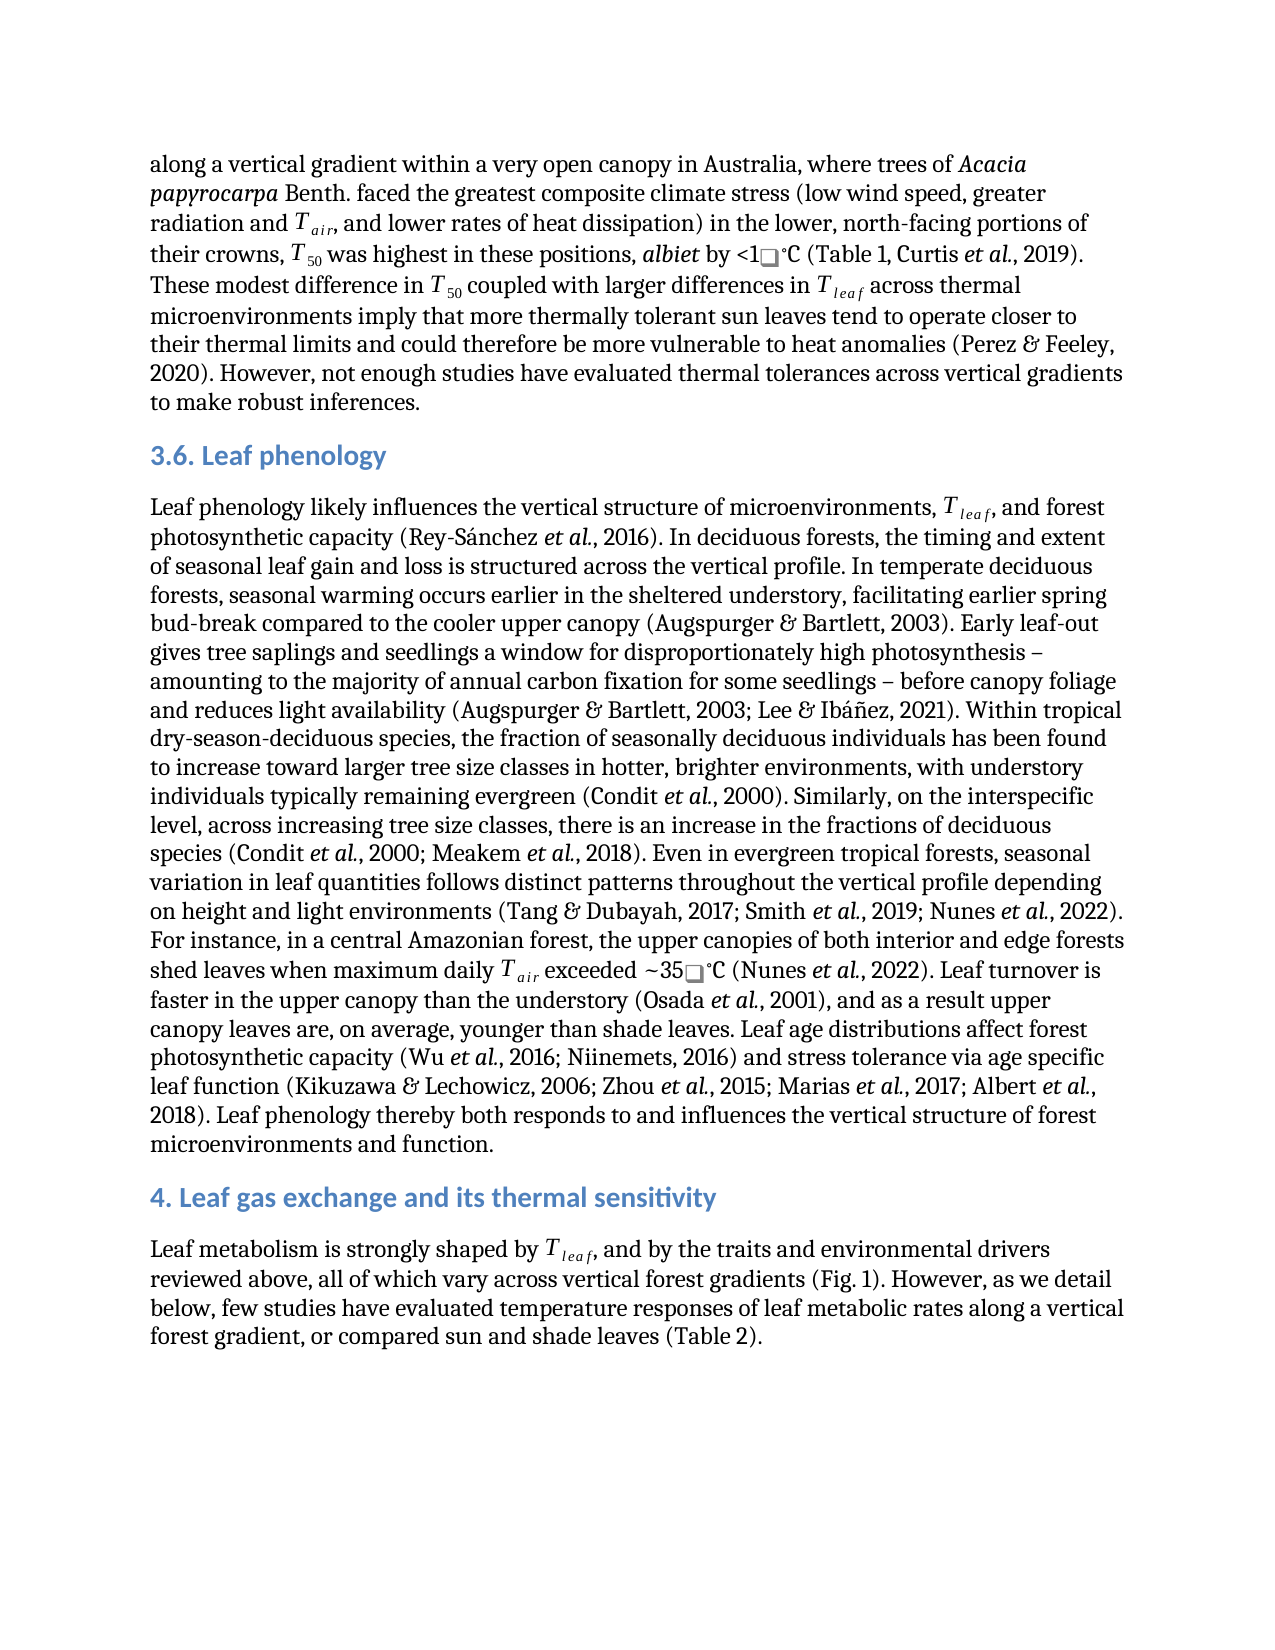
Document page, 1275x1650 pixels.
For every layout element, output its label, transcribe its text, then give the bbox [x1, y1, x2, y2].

text Leaf phenology likely influences the vertical structure of microenvironments, , and forest photosynthetic capacity (Rey-Sánchez et al., 2016). In deciduous forests, the timing and extent of seasonal leaf gain and loss is structured across the vertical profile. In temperate deciduous forests, seasonal warming occurs earlier in the sheltered understory, facilitating earlier spring bud-break compared to the cooler upper canopy (Augspurger & Bartlett, 2003). Early leaf-out gives tree saplings and seedlings a window for disproportionately high photosynthesis – amounting to the majority of annual carbon fixation for some seedlings – before canopy foliage and reduces light availability (Augspurger & Bartlett, 2003; Lee & Ibáñez, 2021). Within tropical dry-season-deciduous species, the fraction of seasonally deciduous individuals has been found to increase toward larger tree size classes in hotter, brighter environments, with understory individuals typically remaining evergreen (Condit et al., 2000). Similarly, on the interspecific level, across increasing tree size classes, there is an increase in the fractions of deciduous species (Condit et al., 2000; Meakem et al., 2018). Even in evergreen tropical forests, seasonal variation in leaf quantities follows distinct patterns throughout the vertical profile depending on height and light environments (Tang & Dubayah, 2017; Smith et al., 2019; Nunes et al., 2022). For instance, in a central Amazonian forest, the upper canopies of both interior and edge forests shed leaves when maximum daily exceeded ~35C (Nunes et al., 2022). Leaf turnover is faster in the upper canopy than the understory (Osada et al., 2001), and as a result upper canopy leaves are, on average, younger than shade leaves. Leaf age distributions affect forest photosynthetic capacity (Wu et al., 2016; Niinemets, 2016) and stress tolerance via age specific leaf function (Kikuzawa & Lechowicz, 2006; Zhou et al., 2015; Marias et al., 2017; Albert et al., 2018). Leaf phenology thereby both responds to and influences the vertical structure of forest microenvironments and function. [150, 492, 1125, 1158]
text Leaf metabolism is strongly shaped by , and by the traits and environmental drivers reviewed above, all of which vary across vertical forest gradients (Fig. 1). However, as we detail below, few studies have evaluated temperature responses of leaf metabolic rates along a vertical forest gradient, or compared sun and shade leaves (Table 2). [150, 1233, 1125, 1351]
subtitle 4. Leaf gas exchange and its thermal sensitivity [150, 1179, 1125, 1215]
subtitle 3.6. Leaf phenology [150, 437, 1125, 473]
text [150, 150, 1125, 417]
